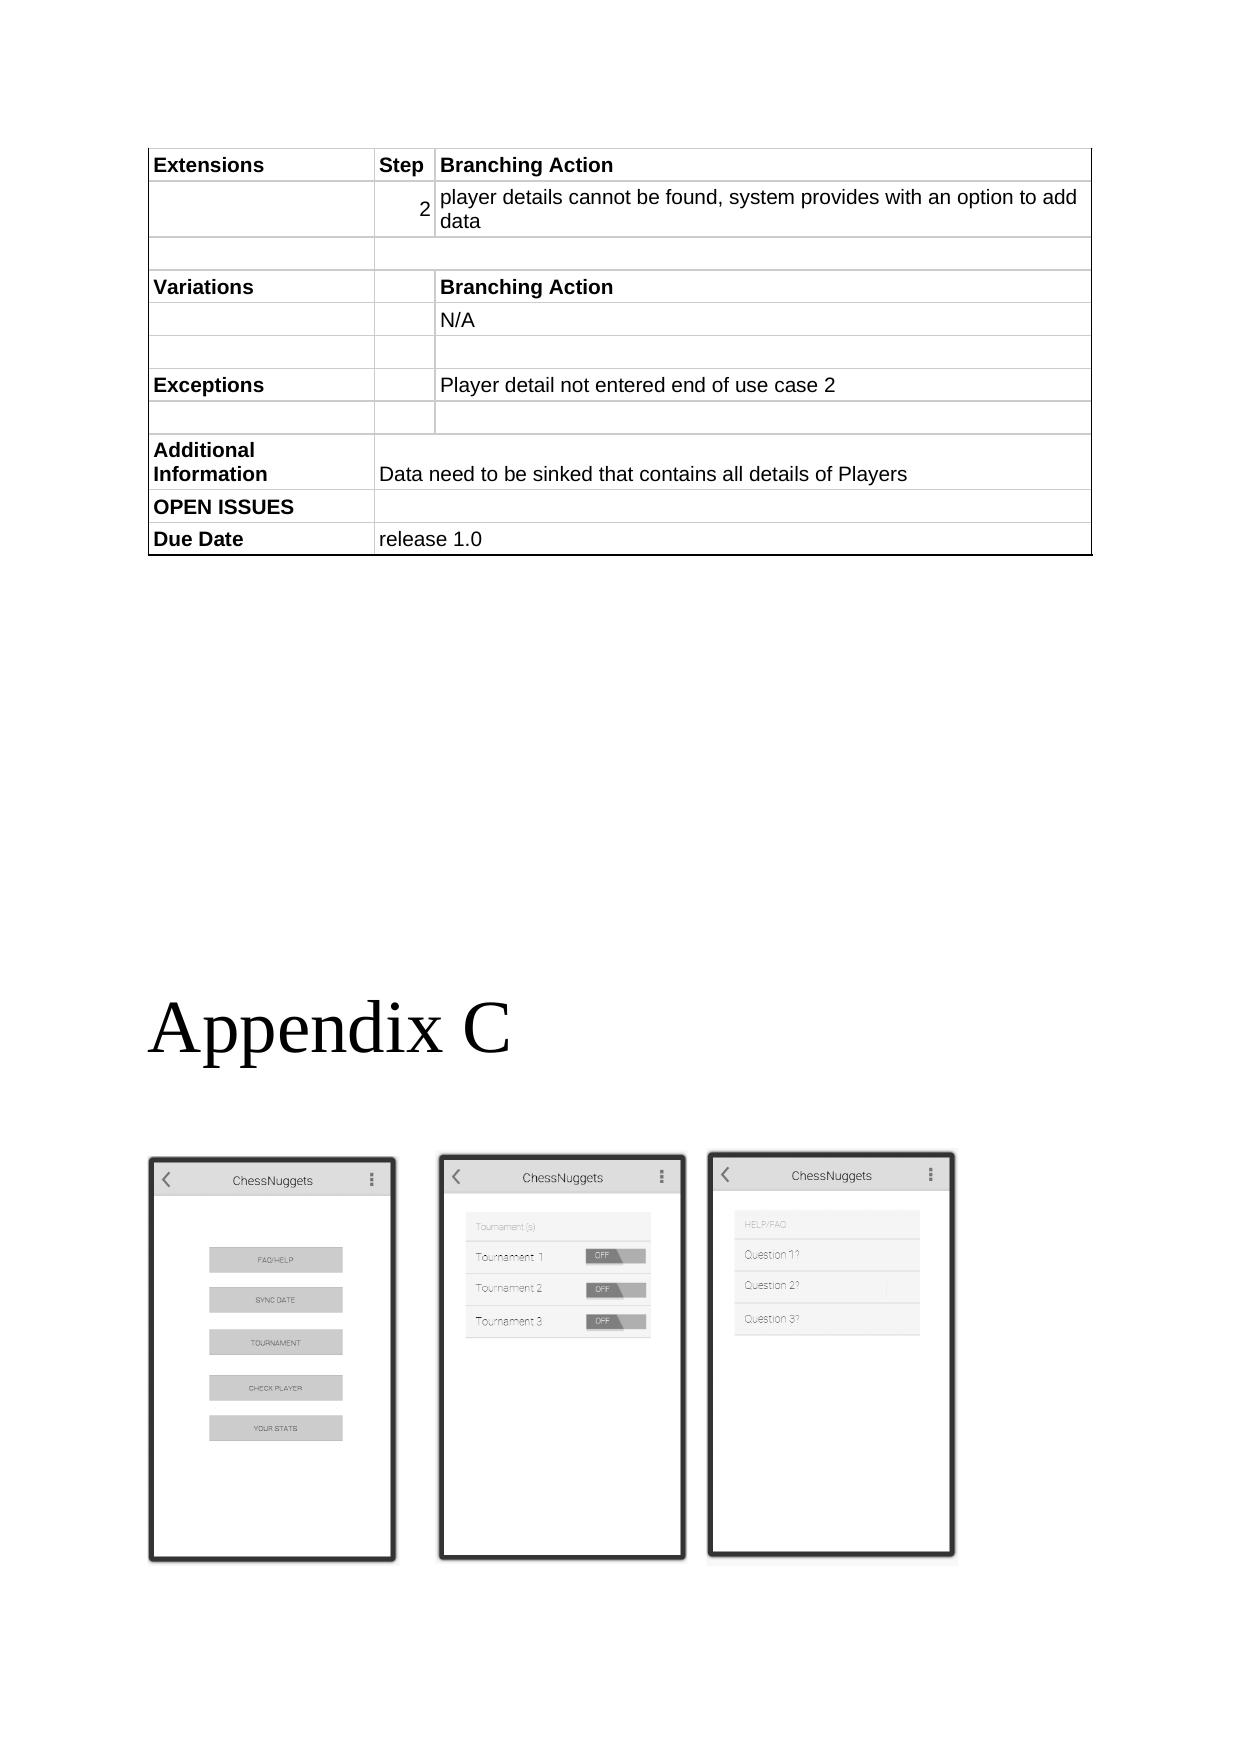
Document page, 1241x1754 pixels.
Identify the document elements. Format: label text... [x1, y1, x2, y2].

table_cell [375, 336, 434, 367]
table_cell OPEN ISSUES [149, 490, 374, 522]
table_cell N/A [436, 303, 1091, 334]
table_cell [375, 369, 434, 400]
table_cell [149, 303, 374, 334]
picture [147, 1156, 400, 1566]
table_cell [149, 336, 374, 367]
table_cell Data need to be sinked that contains all details of Players [375, 435, 1091, 489]
table_cell Due Date [149, 523, 374, 554]
table_cell [375, 238, 1091, 269]
table_cell Additional Information [149, 435, 374, 489]
table_cell Step [375, 149, 434, 180]
table_cell [375, 271, 434, 302]
table_cell release 1.0 [375, 523, 1091, 554]
table_cell [375, 490, 1091, 522]
picture [434, 1150, 691, 1565]
table_cell [149, 238, 374, 269]
table_cell Player detail not entered end of use case 2 [436, 369, 1091, 400]
table_cell Branching Action [436, 271, 1091, 302]
table_cell [375, 303, 434, 334]
picture [709, 1148, 962, 1566]
table_cell [436, 336, 1091, 367]
table_cell [375, 402, 434, 433]
table_cell Variations [149, 271, 374, 302]
table_cell [436, 402, 1091, 433]
text Appendix C [148, 982, 1093, 1068]
table_cell Branching Action [436, 149, 1091, 180]
table_cell [149, 402, 374, 433]
table_cell 2 [375, 182, 434, 236]
table_cell Exceptions [149, 369, 374, 400]
table_cell Extensions [149, 149, 374, 180]
table_cell [149, 182, 374, 236]
table_cell player details cannot be found, system provides with an option to add data [436, 182, 1091, 236]
